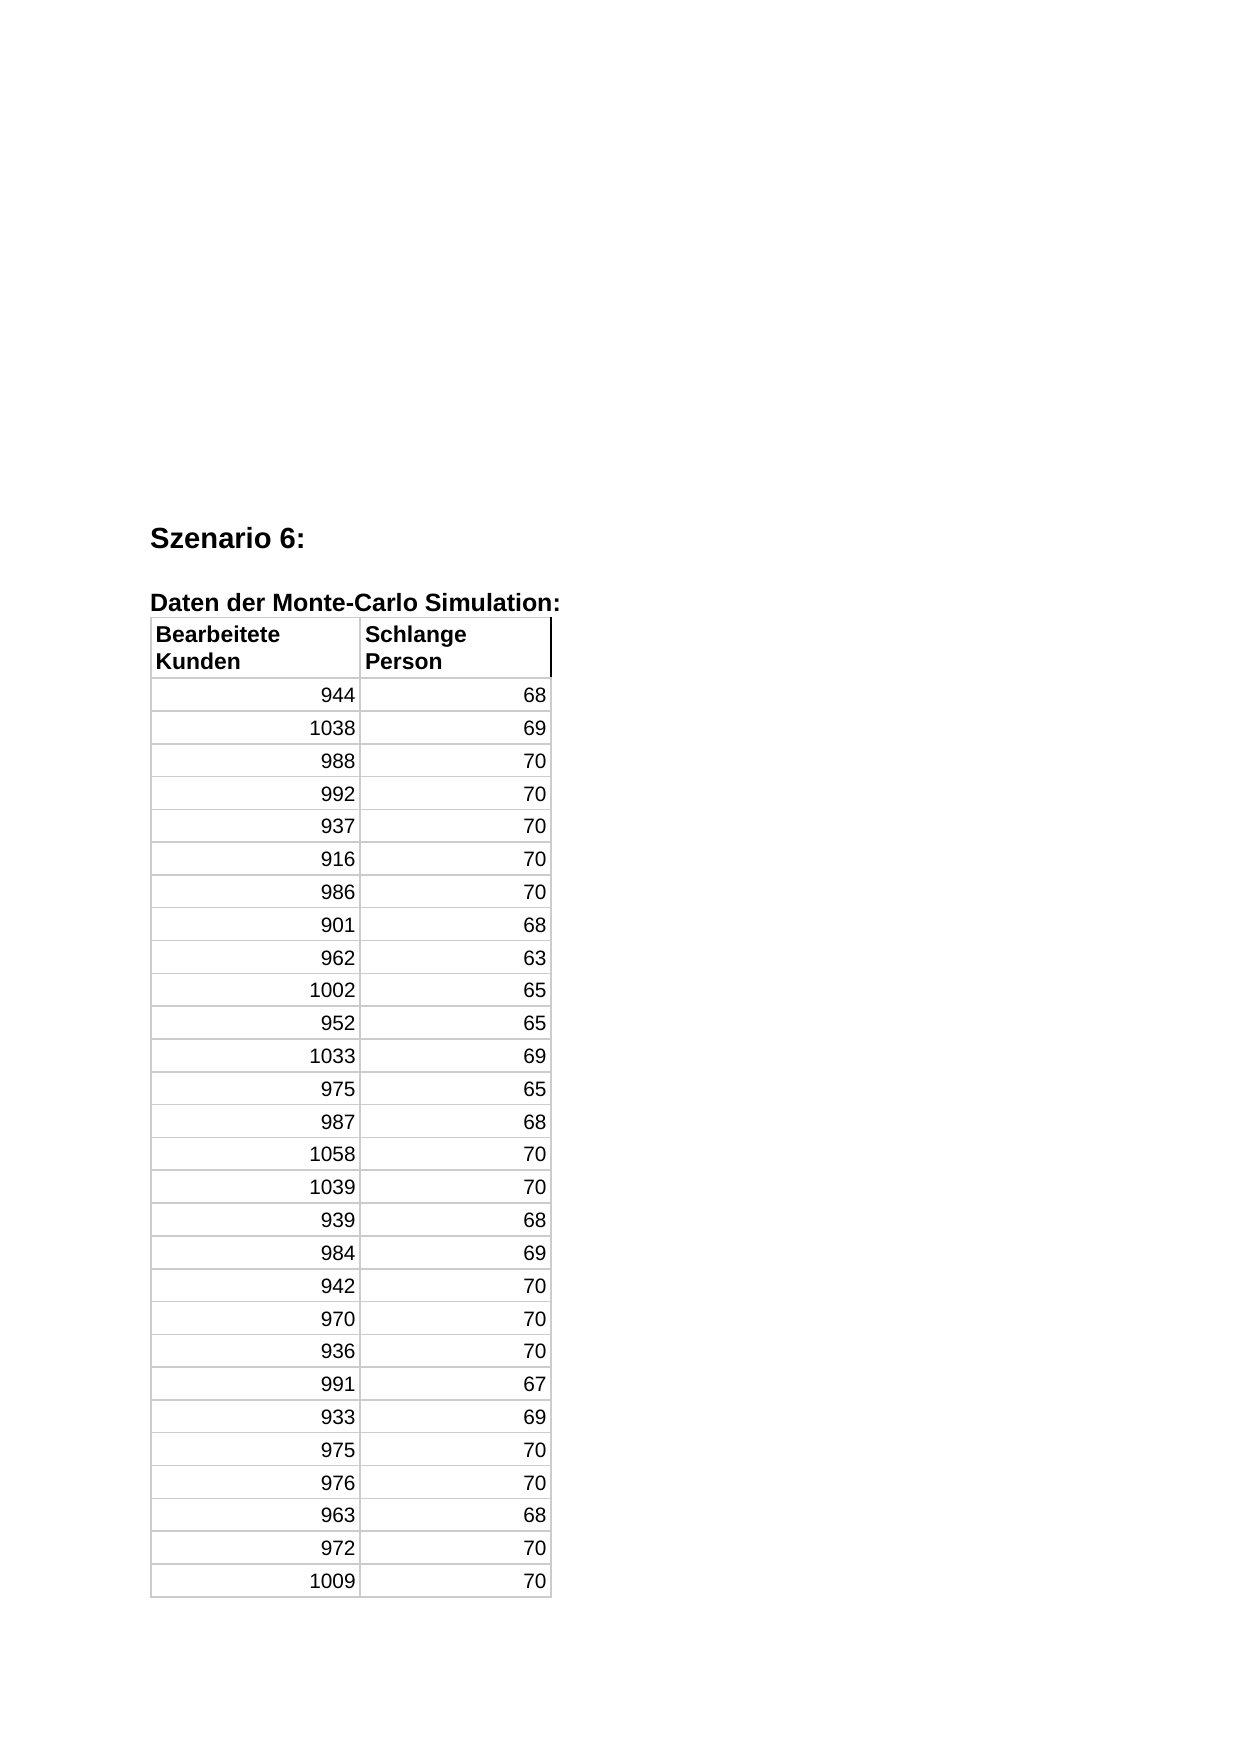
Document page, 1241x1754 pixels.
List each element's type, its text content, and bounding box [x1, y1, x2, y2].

table_cell 901 [152, 908, 359, 940]
table_cell 976 [152, 1466, 359, 1497]
table_cell 1033 [152, 1040, 359, 1071]
text Szenario 6: [150, 527, 1090, 554]
table_cell 70 [361, 1565, 550, 1596]
table_header Schlange Person [361, 618, 550, 677]
table_cell 68 [361, 908, 550, 940]
table_cell 65 [361, 974, 550, 1005]
table_cell 970 [152, 1302, 359, 1333]
table_cell 70 [361, 876, 550, 907]
table_cell 1058 [152, 1138, 359, 1169]
table_cell 975 [152, 1073, 359, 1104]
table_cell 67 [361, 1368, 550, 1399]
table_cell 939 [152, 1204, 359, 1235]
table_cell 986 [152, 876, 359, 907]
table_cell 70 [361, 745, 550, 776]
table_cell 975 [152, 1433, 359, 1465]
table_cell 984 [152, 1237, 359, 1268]
table_cell 937 [152, 810, 359, 841]
table_cell 942 [152, 1270, 359, 1301]
table_cell 952 [152, 1007, 359, 1038]
table_cell 936 [152, 1335, 359, 1366]
table_cell 916 [152, 843, 359, 874]
table_cell 963 [152, 1499, 359, 1530]
table_cell 70 [361, 843, 550, 874]
table_cell 68 [361, 1105, 550, 1137]
table_cell 65 [361, 1073, 550, 1104]
table_cell 70 [361, 1270, 550, 1301]
table_cell 63 [361, 941, 550, 972]
table_cell 70 [361, 1433, 550, 1465]
table_cell 972 [152, 1532, 359, 1563]
table_cell 1039 [152, 1171, 359, 1202]
table_cell 1009 [152, 1565, 359, 1596]
text Daten der Monte-Carlo Simulation: [150, 590, 1090, 617]
table_cell 70 [361, 1335, 550, 1366]
table_cell 68 [361, 1204, 550, 1235]
table_cell 70 [361, 1466, 550, 1497]
table_cell 69 [361, 1237, 550, 1268]
table_cell 70 [361, 810, 550, 841]
table_cell 1038 [152, 712, 359, 743]
table_cell 68 [361, 1499, 550, 1530]
table_cell 933 [152, 1401, 359, 1432]
table_cell 68 [361, 679, 550, 710]
table_cell 70 [361, 1532, 550, 1563]
table_cell 70 [361, 777, 550, 808]
table_cell 69 [361, 712, 550, 743]
table_cell 944 [152, 679, 359, 710]
table_cell 962 [152, 941, 359, 972]
table_cell 65 [361, 1007, 550, 1038]
table_cell 987 [152, 1105, 359, 1137]
table_cell 991 [152, 1368, 359, 1399]
table_cell 70 [361, 1302, 550, 1333]
table_cell 988 [152, 745, 359, 776]
table_cell 1002 [152, 974, 359, 1005]
table_cell 992 [152, 777, 359, 808]
table_cell 69 [361, 1040, 550, 1071]
table_cell 70 [361, 1171, 550, 1202]
table_cell 70 [361, 1138, 550, 1169]
table_header Bearbeitete Kunden [152, 618, 359, 677]
table_cell 69 [361, 1401, 550, 1432]
